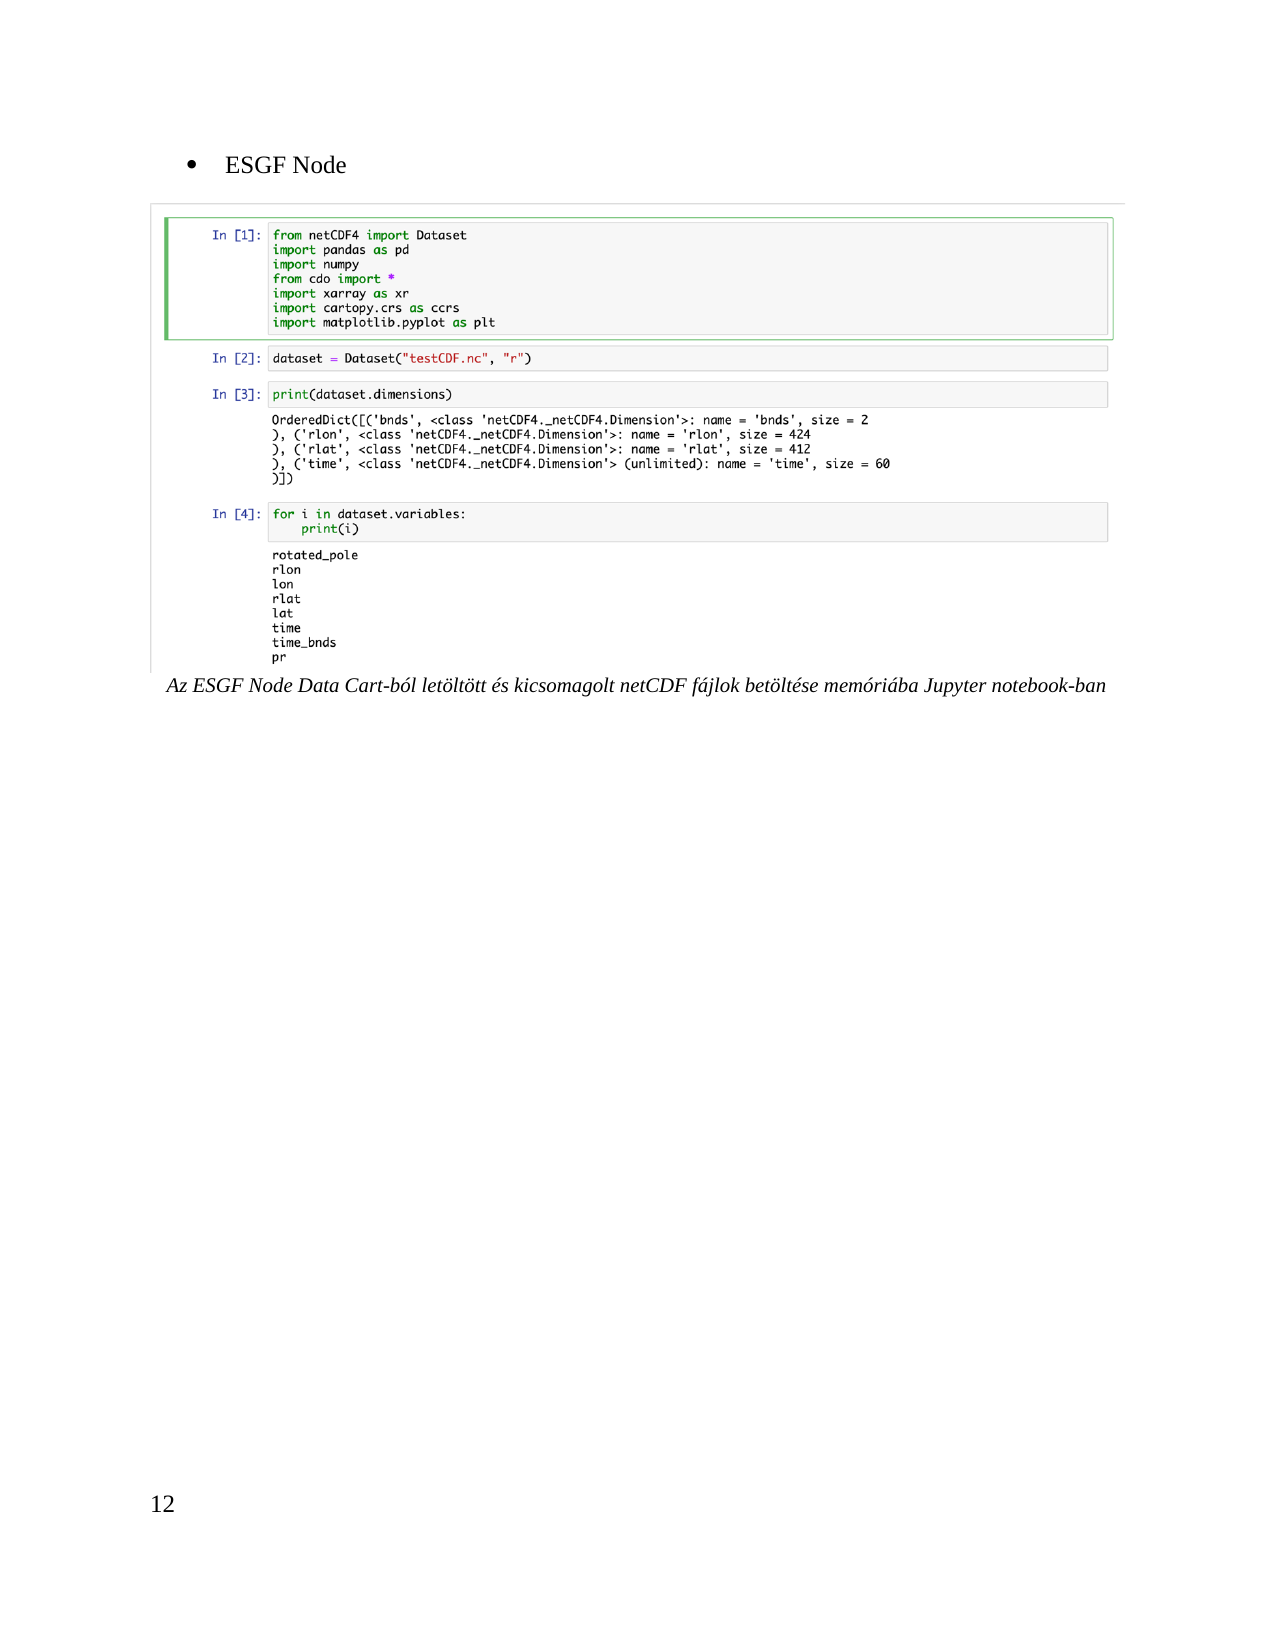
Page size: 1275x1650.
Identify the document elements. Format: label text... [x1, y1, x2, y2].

picture [150, 203, 1125, 673]
text Az ESGF Node Data Cart-ból letöltött és kicsomagolt netCDF fájlok betöltése memóriába Jupyter notebook-ban [150, 673, 1125, 697]
list ESGF Node [187, 150, 1125, 179]
